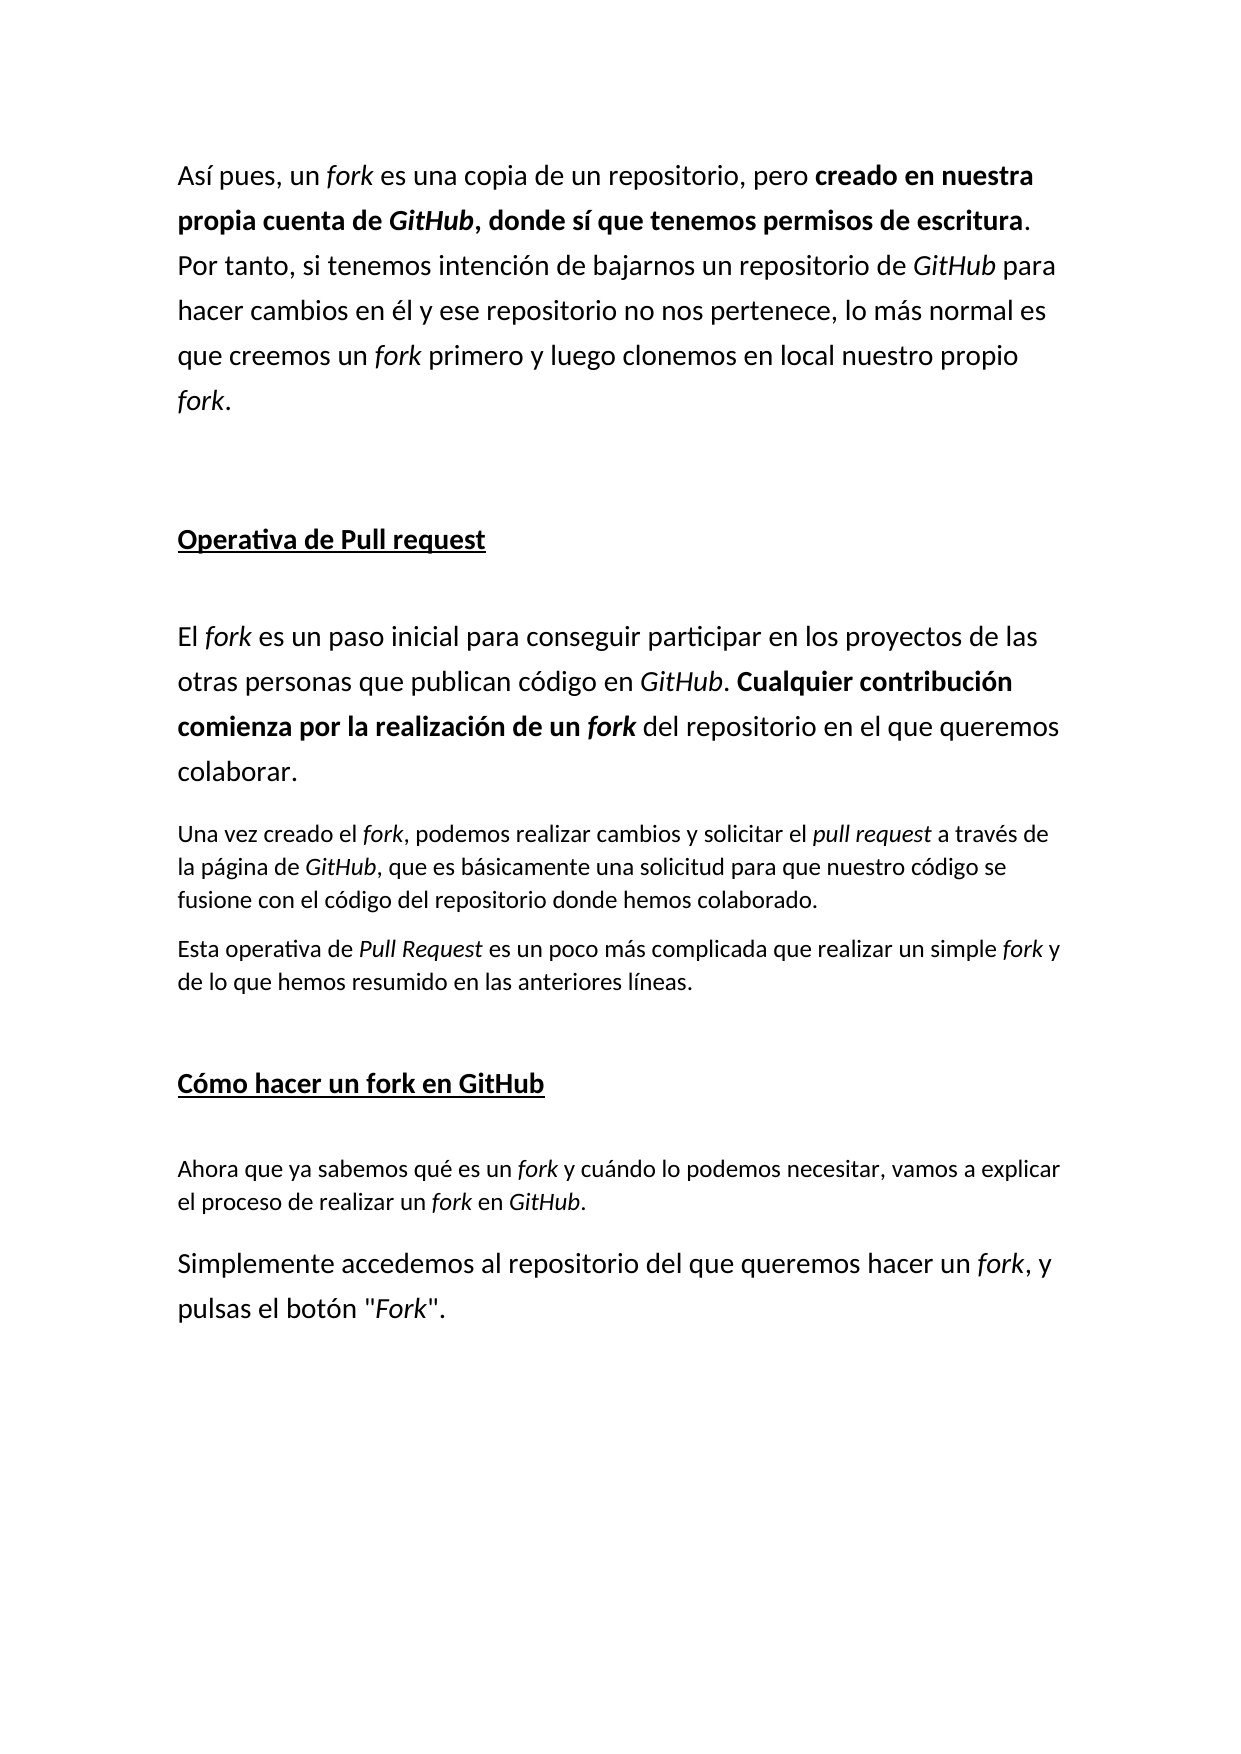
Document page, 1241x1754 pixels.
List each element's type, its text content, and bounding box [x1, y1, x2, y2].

text Una vez creado el fork, podemos realizar cambios y solicitar el pull request a través de la página de GitHub, que es básicamente una solicitud para que nuestro código se fusione con el código del repositorio donde hemos colaborado. [177, 818, 1063, 914]
subtitle Operativa de Pull request [177, 521, 1063, 557]
text El fork es un paso inicial para conseguir participar en los proyectos de las otras personas que publican código en GitHub. Cualquier contribución comienza por la realización de un fork del repositorio en el que queremos colaborar. [177, 609, 1063, 789]
text Así pues, un fork es una copia de un repositorio, pero creado en nuestra propia cuenta de GitHub, donde sí que tenemos permisos de escritura. Por tanto, si tenemos intención de bajarnos un repositorio de GitHub para hacer cambios en él y ese repositorio no nos pertenece, lo más normal es que creemos un fork primero y luego clonemos en local nuestro propio fork. [177, 148, 1063, 418]
text Esta operativa de Pull Request es un poco más complicada que realizar un simple fork y de lo que hemos resumido en las anteriores líneas. [177, 933, 1063, 997]
subtitle Cómo hacer un fork en GitHub [177, 1066, 1063, 1101]
text Simplemente accedemos al repositorio del que queremos hacer un fork, y pulsas el botón "Fork". [177, 1236, 1063, 1326]
text Ahora que ya sabemos qué es un fork y cuándo lo podemos necesitar, vamos a explicar el proceso de realizar un fork en GitHub. [177, 1154, 1063, 1217]
